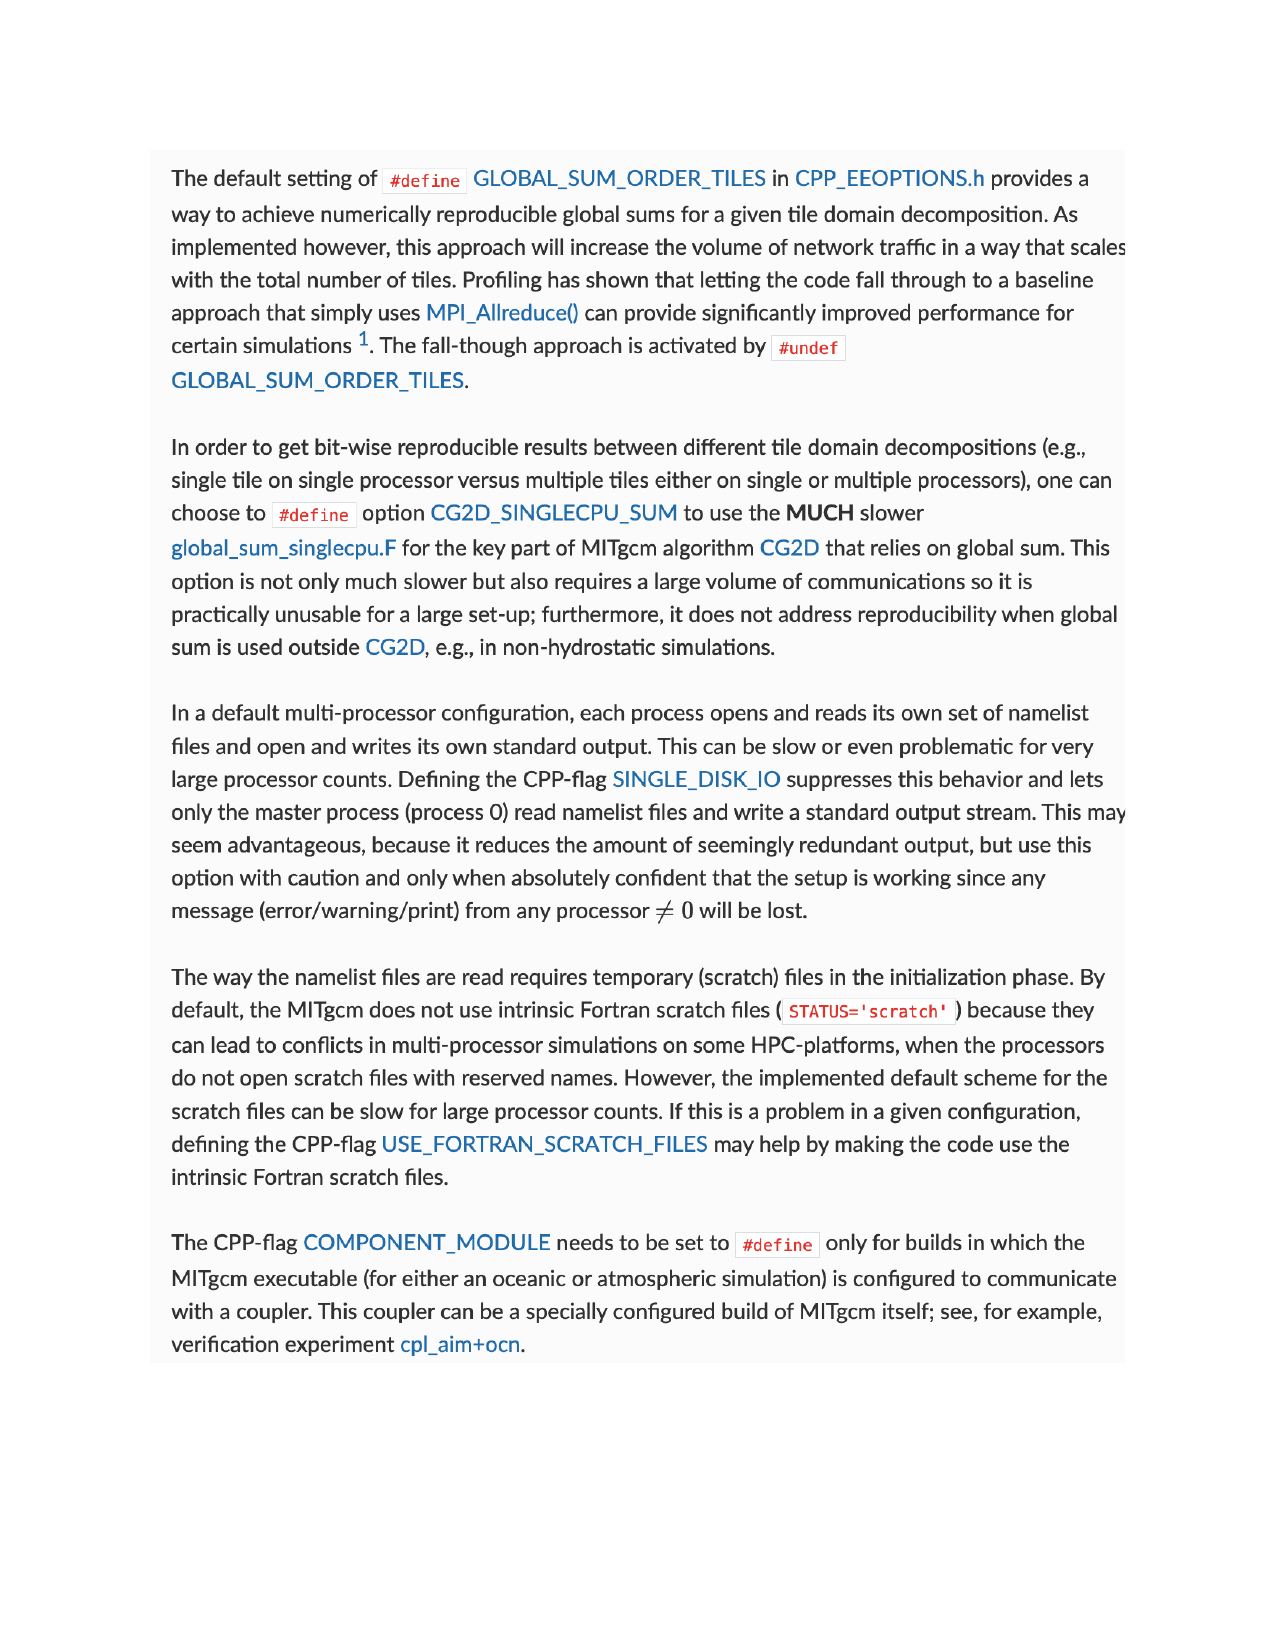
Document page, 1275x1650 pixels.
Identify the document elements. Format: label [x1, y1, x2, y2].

picture [150, 150, 1125, 1363]
